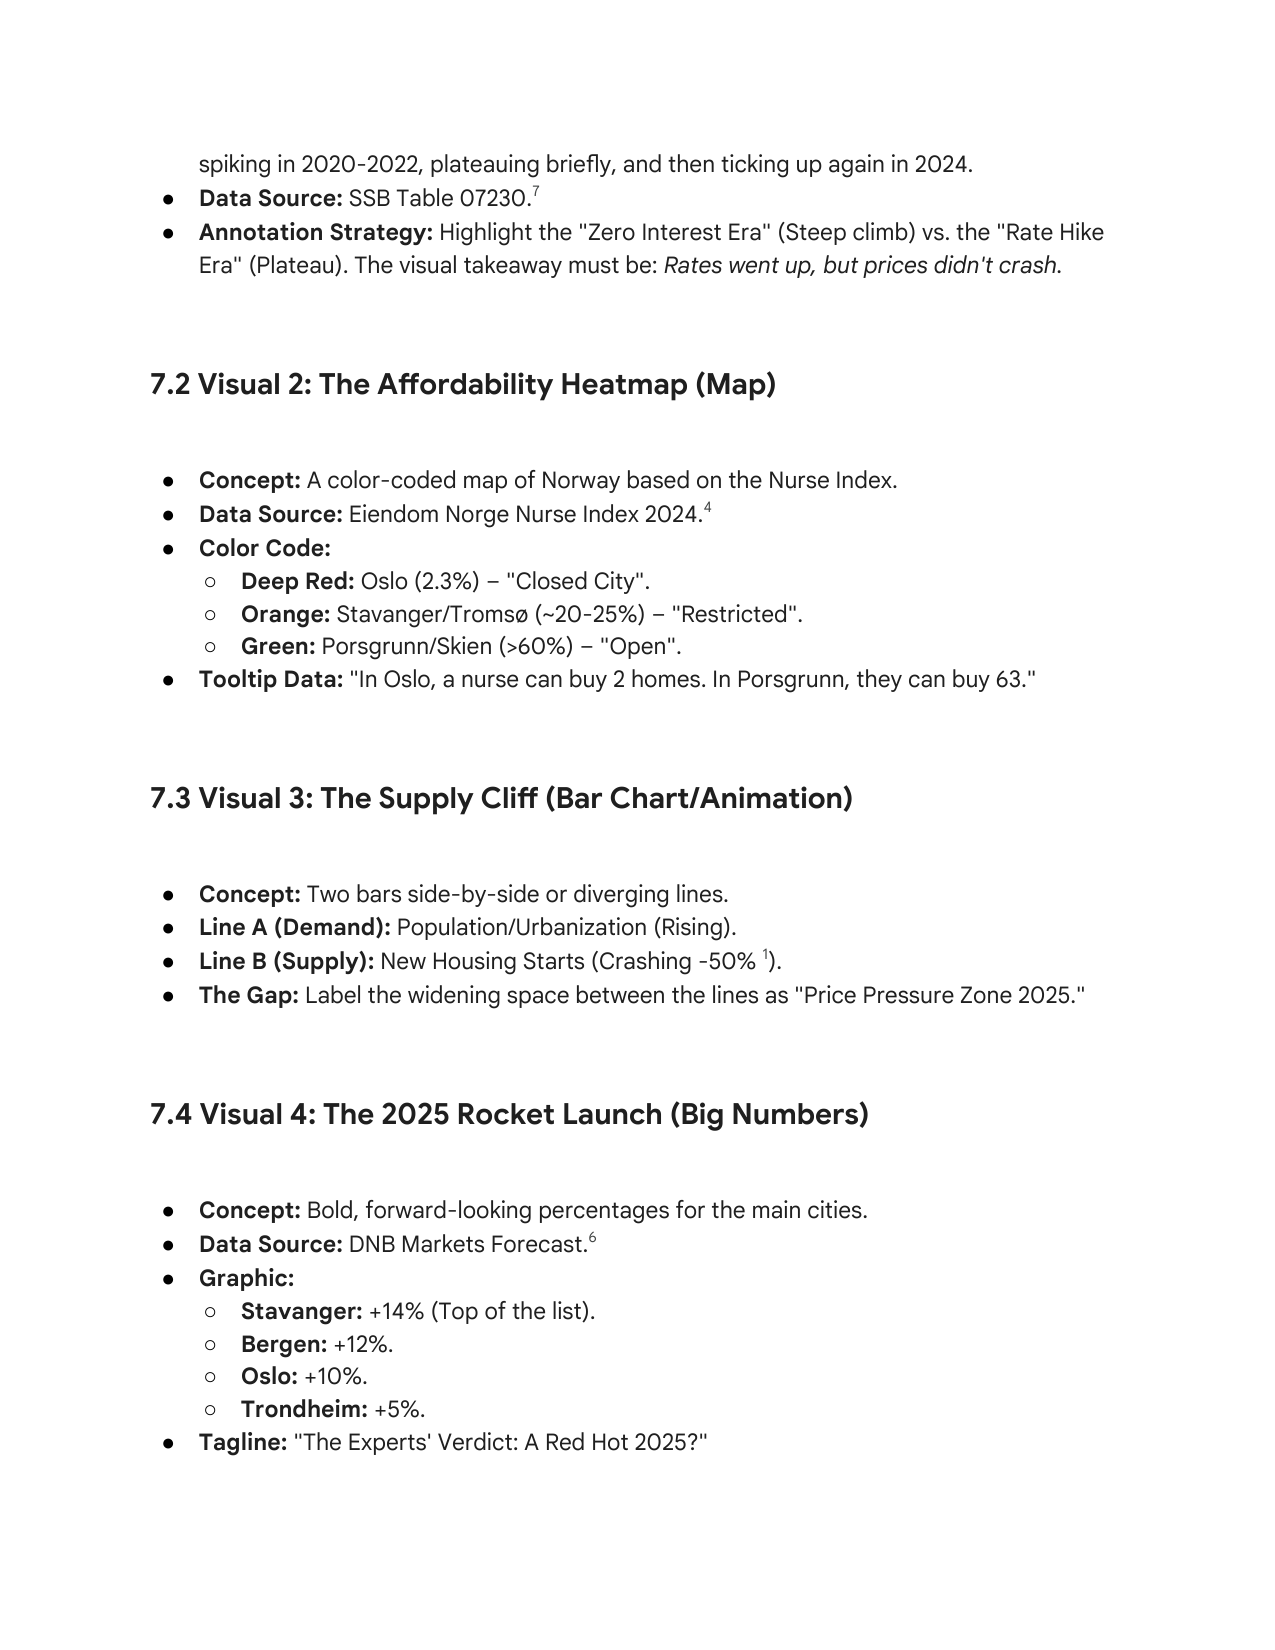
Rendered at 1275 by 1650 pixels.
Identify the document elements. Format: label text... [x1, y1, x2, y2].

list Color Code: [161, 534, 1125, 563]
list Line A (Demand): Population/Urbanization (Rising). [161, 913, 1125, 941]
list Graphic: [161, 1264, 1125, 1293]
list Orange: Stavanger/Tromsø (~20-25%) – "Restricted". [203, 600, 1125, 628]
list The Gap: Label the widening space between the lines as "Price Pressure Zone 2025." [161, 981, 1125, 1010]
list Data Source: Eiendom Norge Nurse Index 2024.4 [161, 499, 1125, 530]
list Concept: A color-coded map of Norway based on the Nurse Index. [161, 466, 1125, 495]
list Trondheim: +5%. [203, 1395, 1125, 1424]
list Concept: Bold, forward-looking percentages for the main cities. [161, 1196, 1125, 1225]
list Deep Red: Oslo (2.3%) – "Closed City". [203, 567, 1125, 596]
subtitle 7.2 Visual 2: The Affordability Heatmap (Map) [150, 367, 1125, 403]
subtitle 7.4 Visual 4: The 2025 Rocket Launch (Big Numbers) [150, 1097, 1125, 1133]
subtitle 7.3 Visual 3: The Supply Cliff (Bar Chart/Animation) [150, 781, 1125, 817]
list Data Source: DNB Markets Forecast.6 [161, 1229, 1125, 1260]
list Data Source: SSB Table 07230.7 [161, 183, 1125, 214]
list Concept: Two bars side-by-side or diverging lines. [161, 880, 1125, 909]
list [161, 150, 1125, 179]
list Line B (Supply): New Housing Starts (Crashing -50% 1). [161, 945, 1125, 977]
list Annotation Strategy: Highlight the "Zero Interest Era" (Steep climb) vs. the "Rate Hike Era" (Plateau). The visual takeaway must be: Rates went up, but prices didn't crash. [161, 218, 1125, 280]
list Oslo: +10%. [203, 1362, 1125, 1391]
list Stavanger: +14% (Top of the list). [203, 1297, 1125, 1326]
list Tagline: "The Experts' Verdict: A Red Hot 2025?" [161, 1428, 1125, 1457]
list Bergen: +12%. [203, 1330, 1125, 1358]
list Tooltip Data: "In Oslo, a nurse can buy 2 homes. In Porsgrunn, they can buy 63." [161, 665, 1125, 694]
list Green: Porsgrunn/Skien (>60%) – "Open". [203, 632, 1125, 661]
